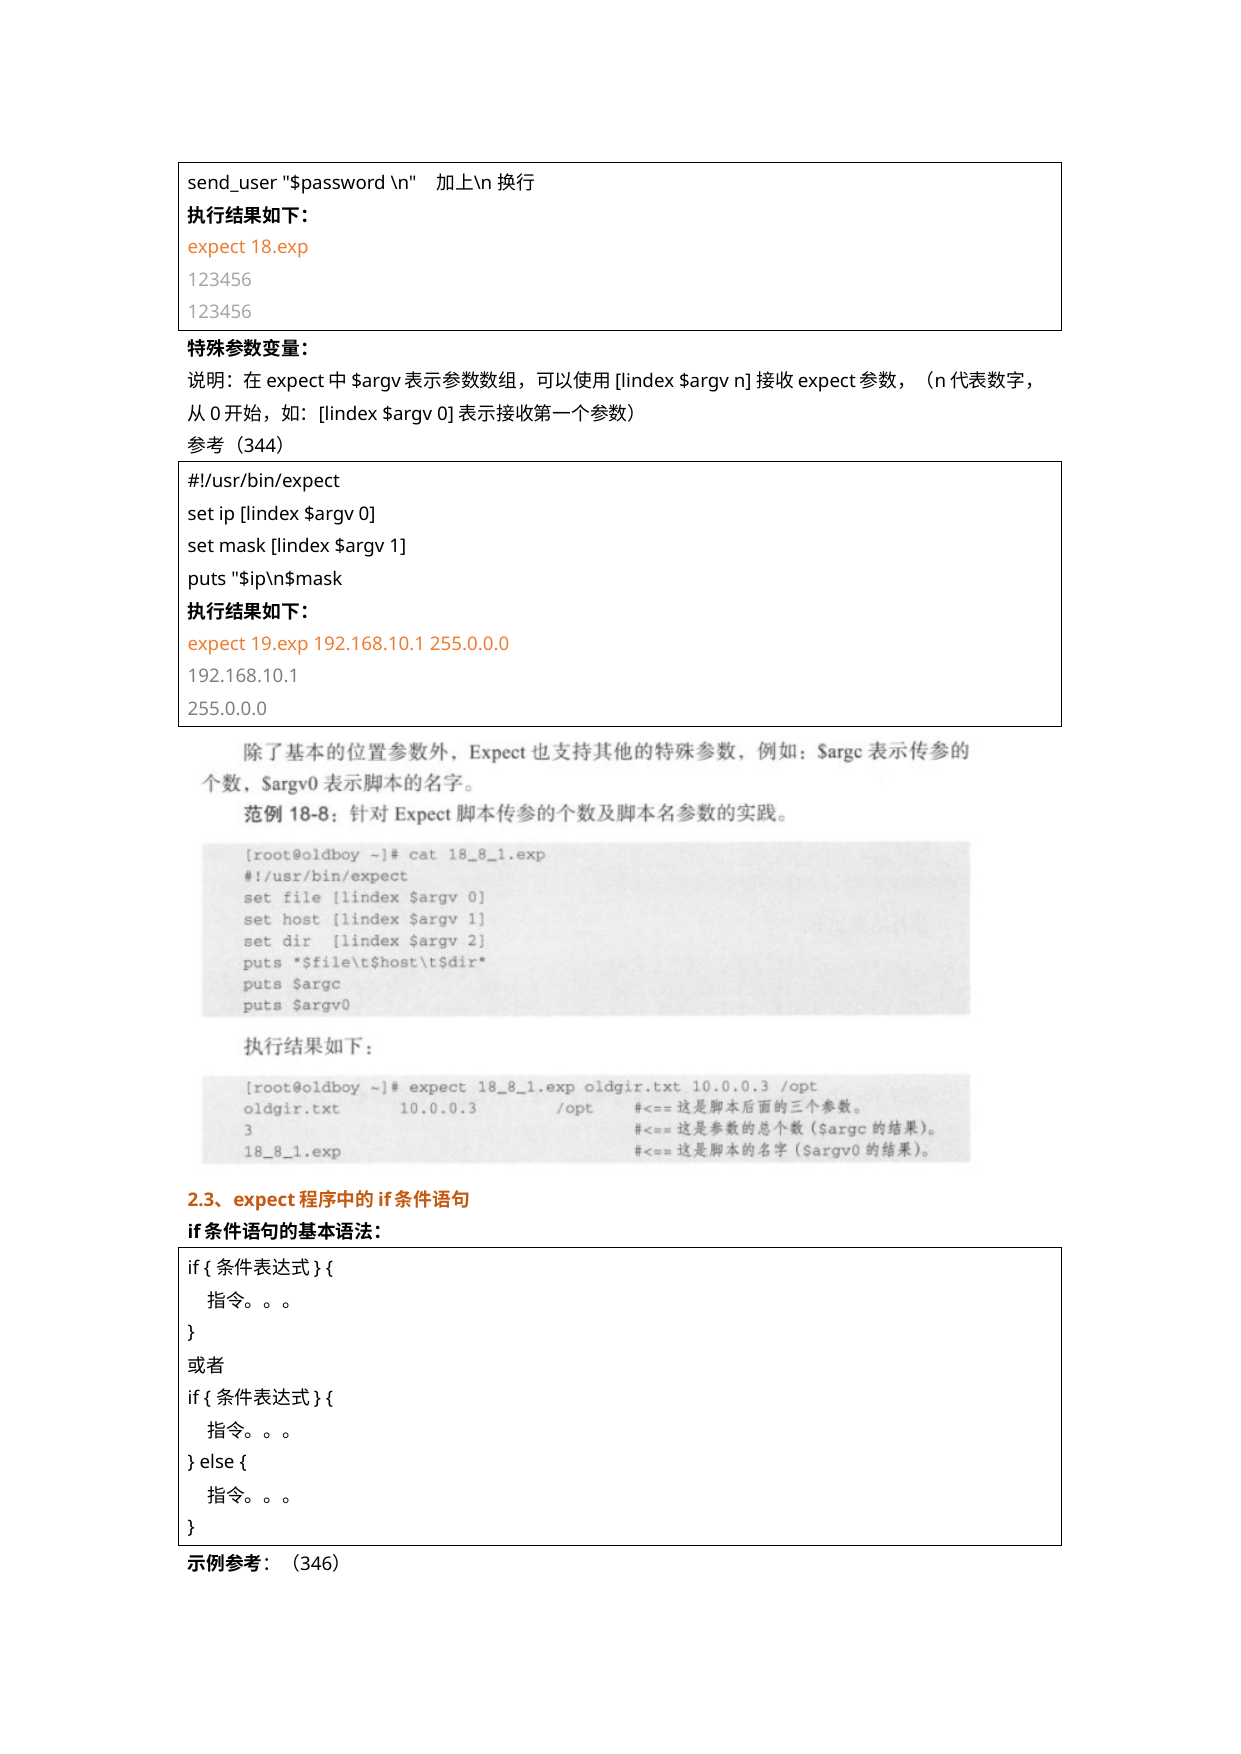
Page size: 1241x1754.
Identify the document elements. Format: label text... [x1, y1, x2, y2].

picture [187, 736, 979, 1172]
text if { 条件表达式 } { [187, 1380, 1053, 1413]
text if { 条件表达式 } { [179, 1248, 1061, 1283]
text #!/usr/bin/expect [179, 462, 1061, 496]
text 示例参考：（346） [187, 1546, 1053, 1578]
text 指令。。。 [187, 1478, 1053, 1507]
text 特殊参数变量： [187, 331, 1053, 363]
text } [179, 1507, 1061, 1545]
text 执行结果如下： [187, 594, 1053, 626]
text 123456 [179, 292, 1061, 330]
text set mask [lindex $argv 1] [187, 529, 1053, 561]
text 255.0.0.0 [179, 688, 1061, 726]
text puts "$ip\n$mask [187, 561, 1053, 594]
text send_user "$password \n" 加上\n 换行 [179, 163, 1061, 198]
subtitle 2.3、expect程序中的if条件语句 [187, 1182, 1053, 1214]
text expect 18.exp [187, 230, 1053, 263]
text 执行结果如下： [187, 198, 1053, 230]
text 123456 [187, 263, 1053, 292]
text 指令。。。 [187, 1283, 1053, 1315]
text 或者 [187, 1348, 1053, 1380]
text if条件语句的基本语法： [187, 1214, 1053, 1247]
text } [187, 1315, 1053, 1348]
text set ip [lindex $argv 0] [187, 496, 1053, 529]
text 指令。。。 [187, 1413, 1053, 1445]
text expect 19.exp 192.168.10.1 255.0.0.0 [187, 626, 1053, 659]
text 说明：在expect中 $argv表示参数数组，可以使用 [lindex $argv n] 接收expect参数，（n代表数字，从0开始，如：[lindex $argv 0] 表示接收第一个参数） [187, 363, 1053, 428]
text 参考（344） [187, 428, 1053, 461]
text } else { [187, 1445, 1053, 1478]
text 192.168.10.1 [187, 659, 1053, 688]
